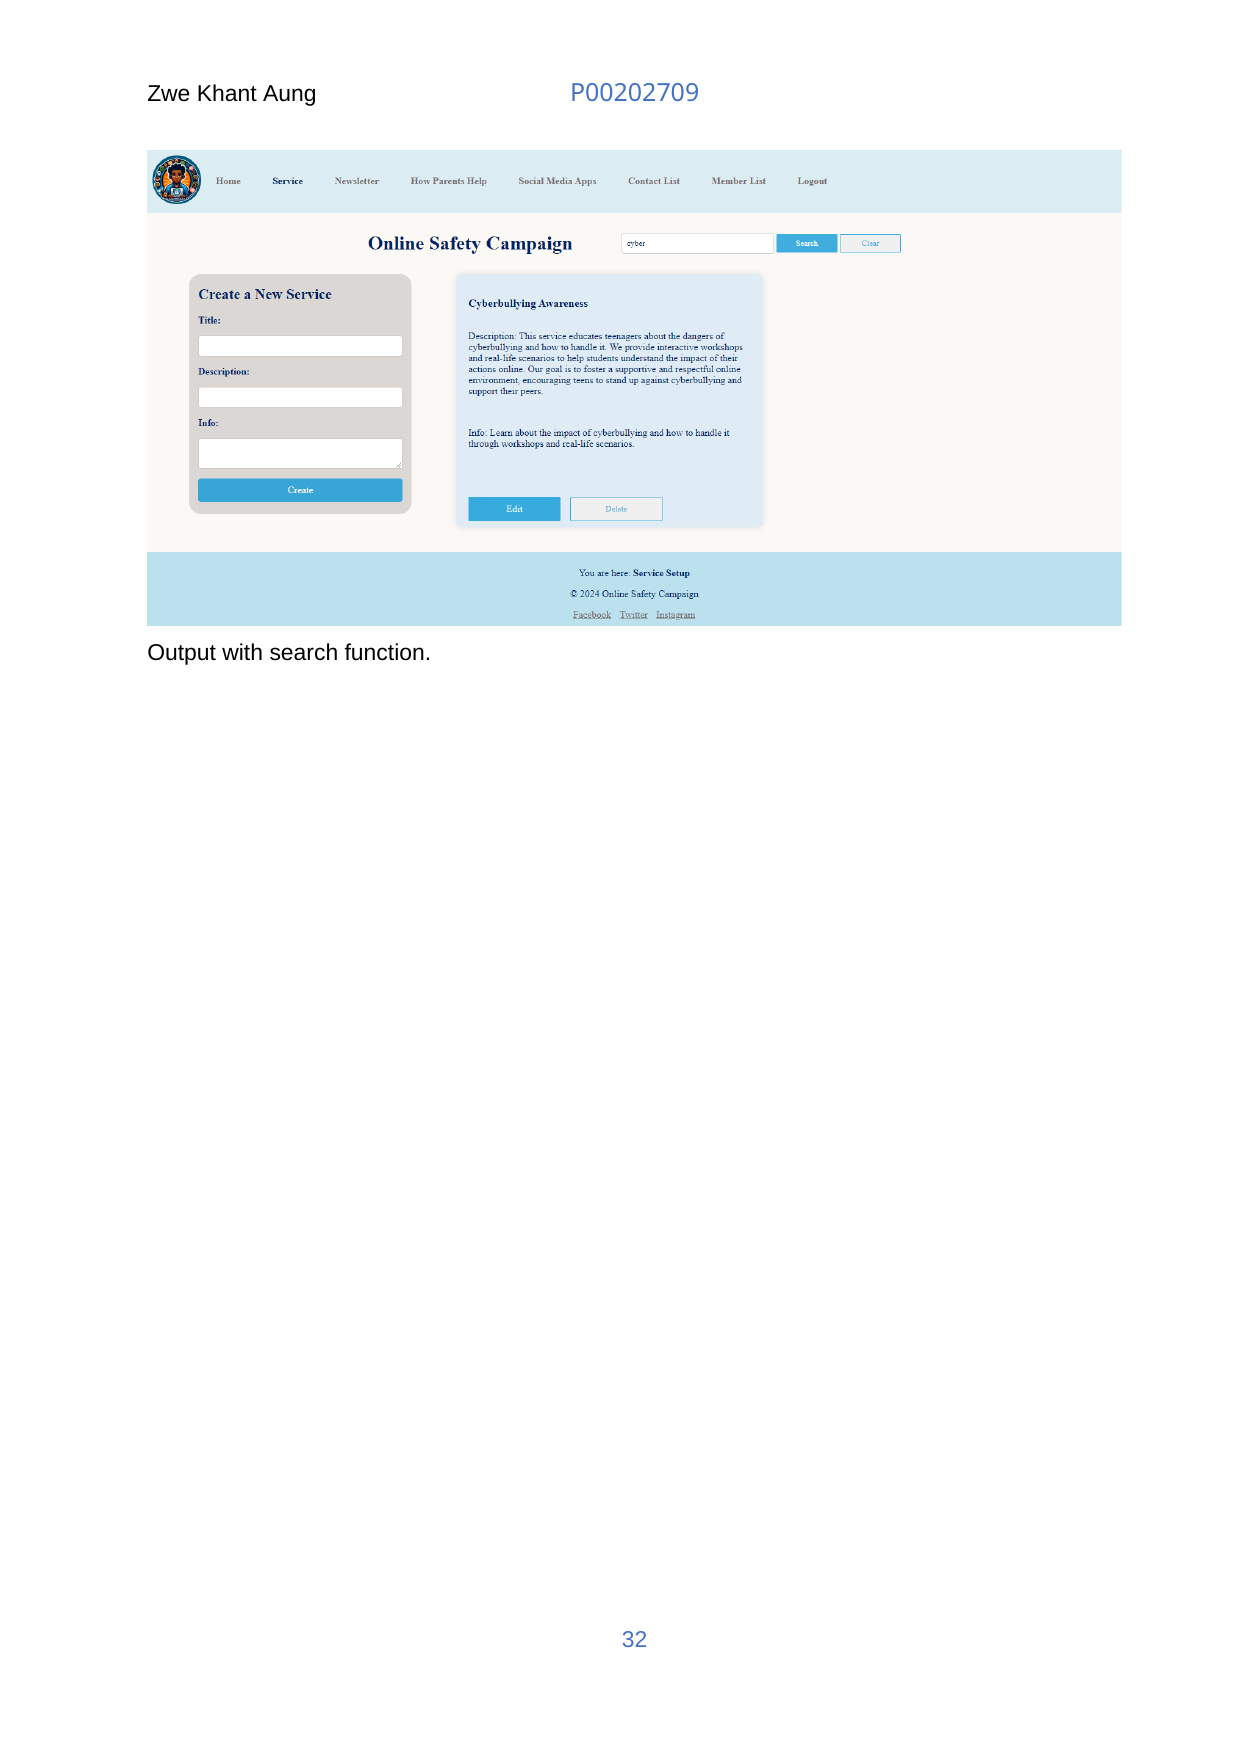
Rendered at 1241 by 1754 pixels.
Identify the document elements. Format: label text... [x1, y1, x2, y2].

picture [147, 150, 1122, 626]
text Output with search function. [147, 639, 1122, 665]
